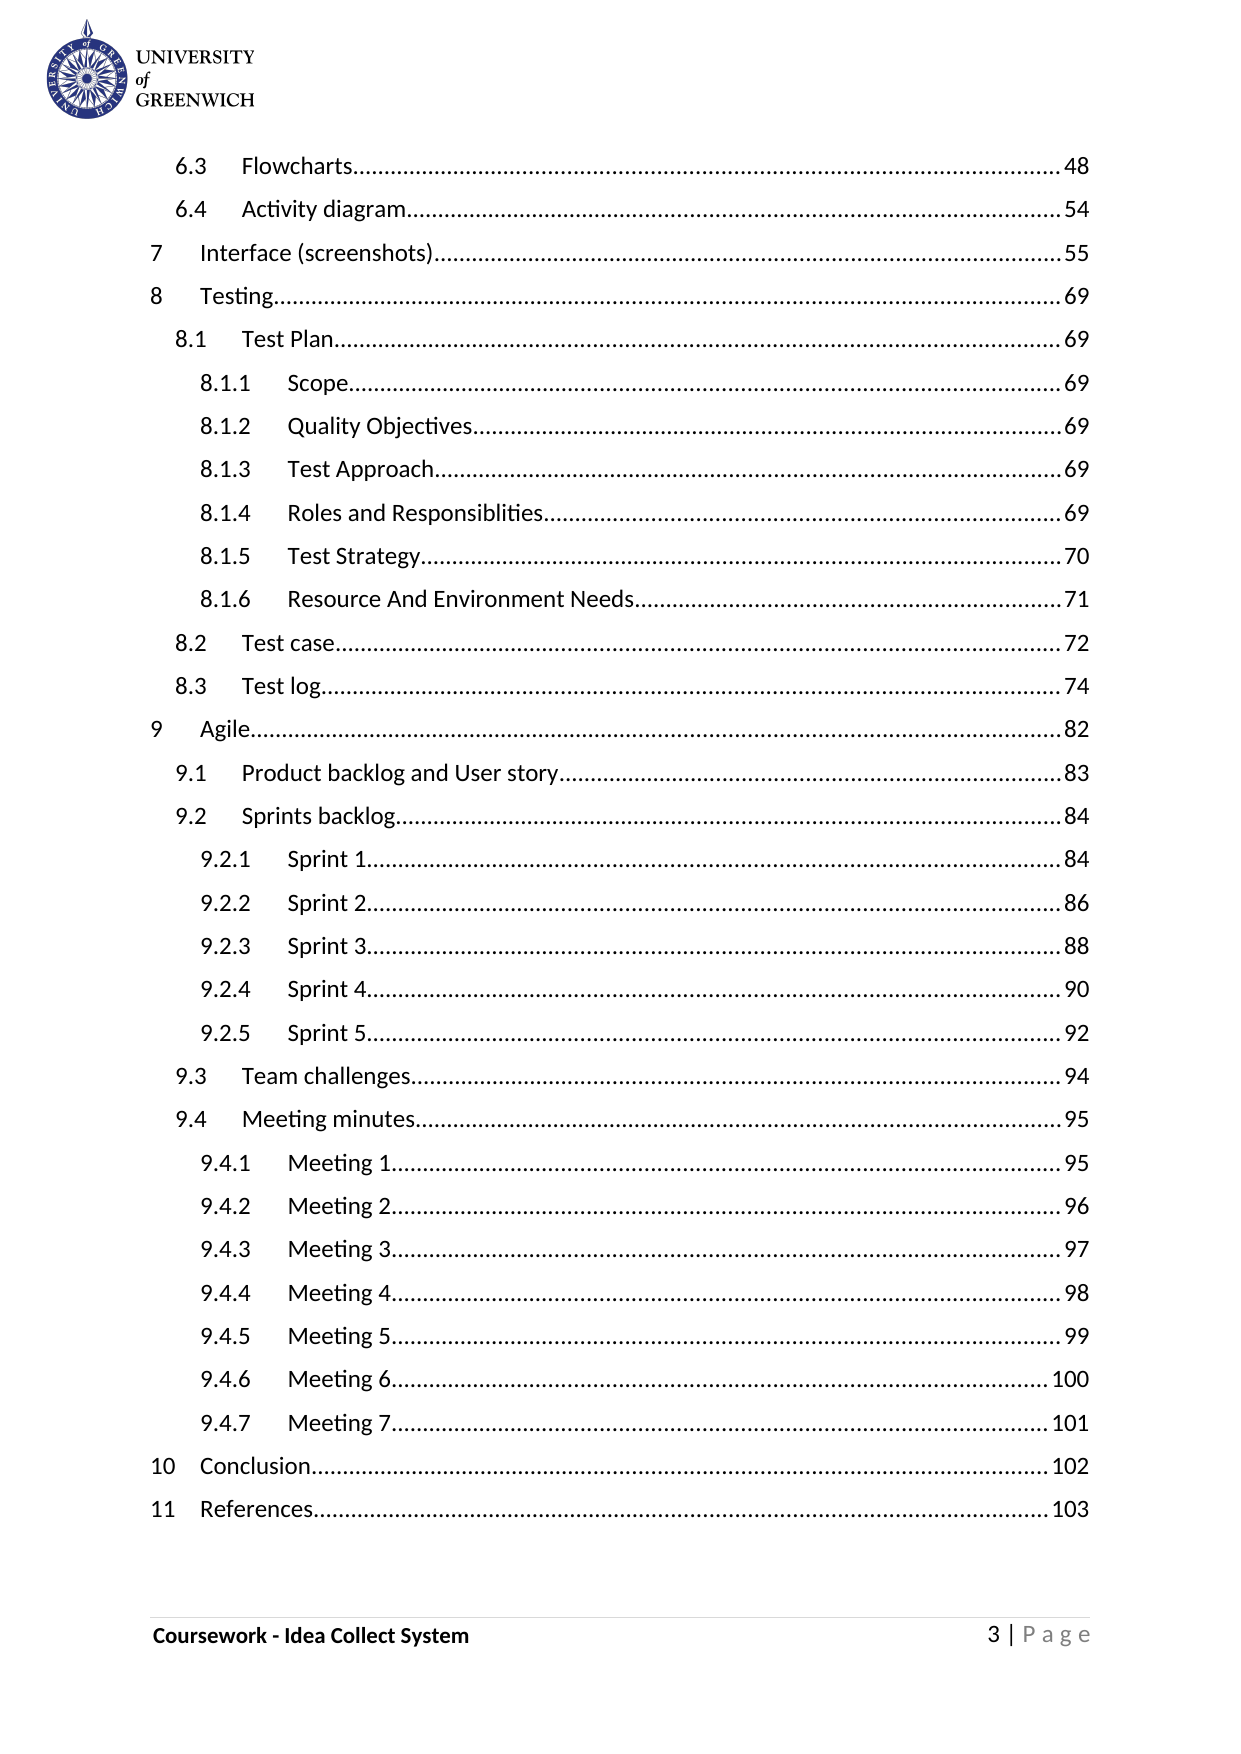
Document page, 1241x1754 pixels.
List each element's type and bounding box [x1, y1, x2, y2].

picture [46, 19, 255, 119]
